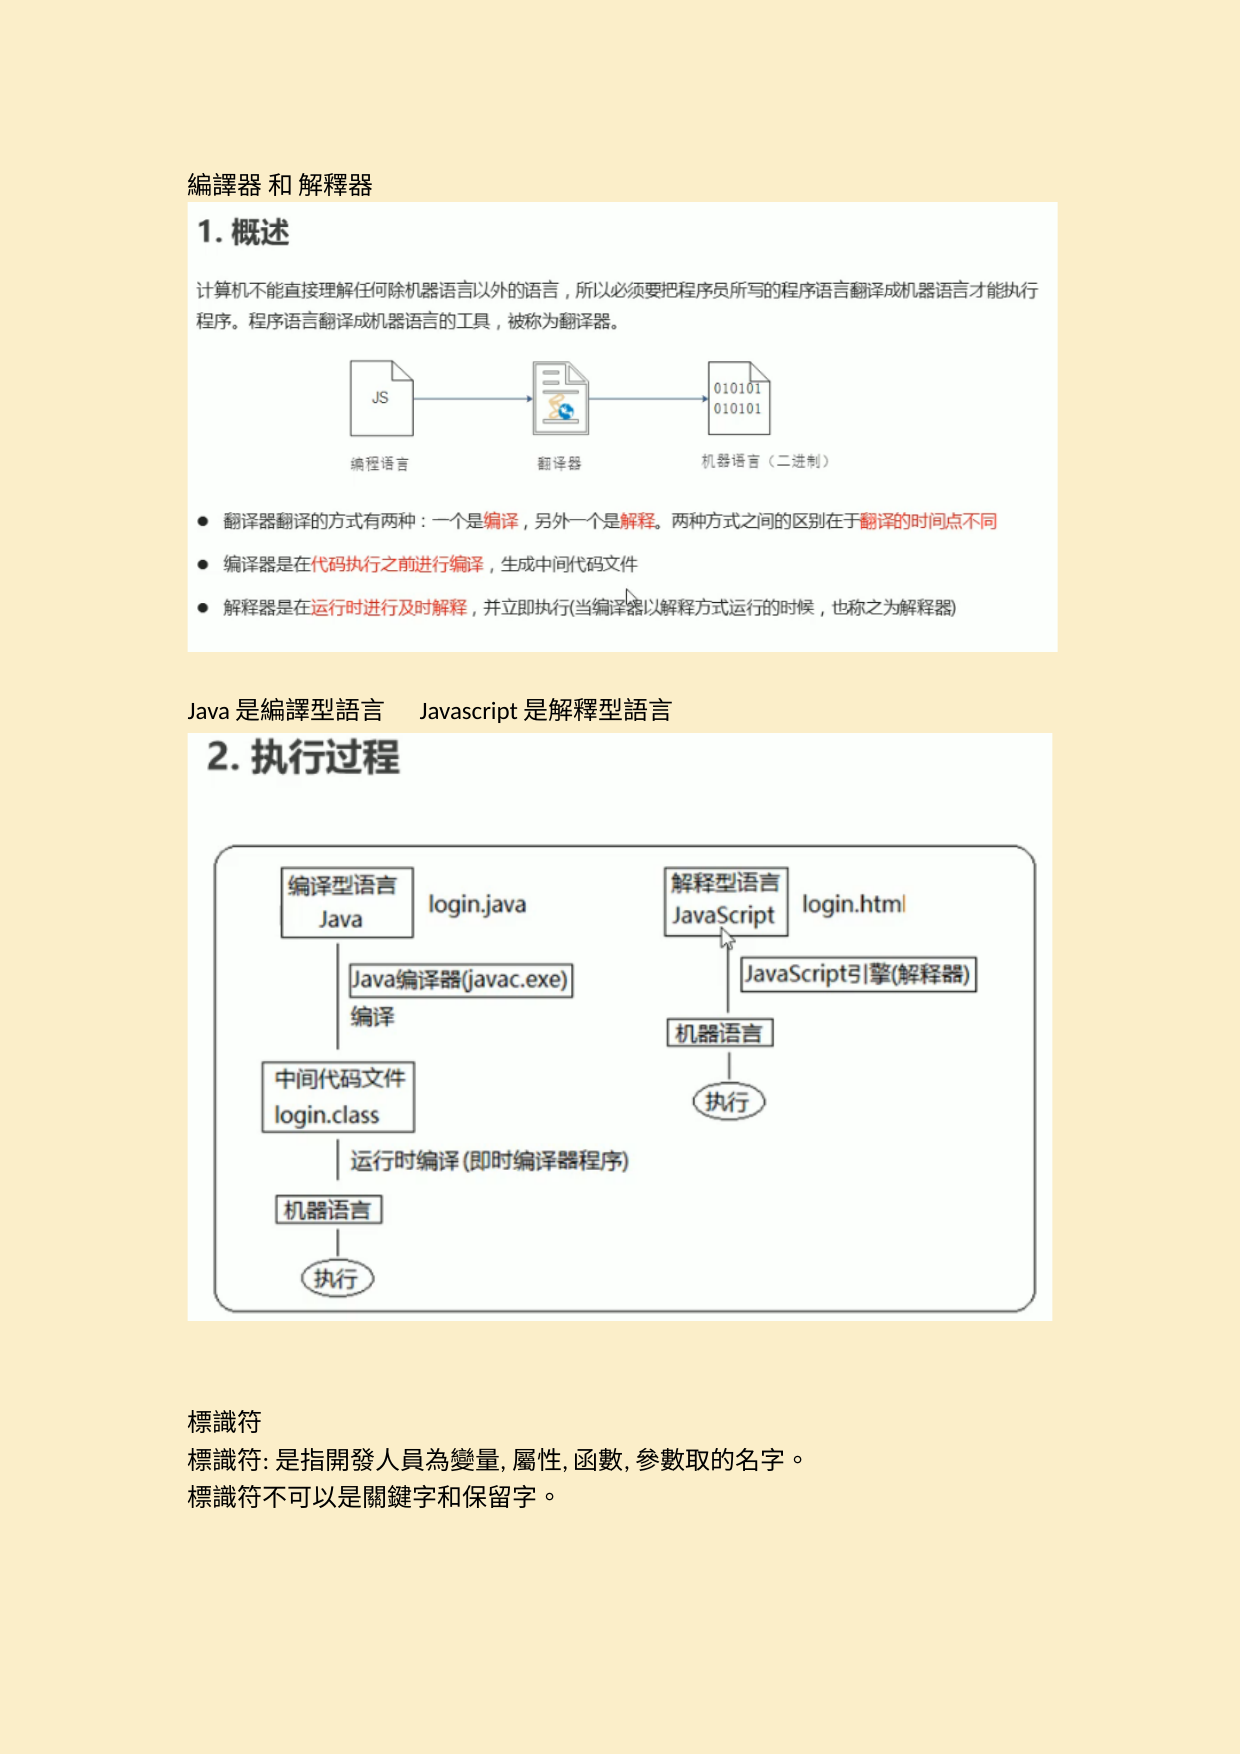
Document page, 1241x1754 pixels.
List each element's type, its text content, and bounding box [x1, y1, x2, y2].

text 標識符: 是指開發人員為變量, 屬性, 函數, 參數取的名字。 [187, 1439, 1053, 1477]
text 標識符 [187, 1402, 1053, 1439]
text 標識符不可以是關鍵字和保留字。 [187, 1477, 1053, 1514]
picture [187, 202, 1058, 652]
text 編譯器 和 解釋器 [187, 164, 1053, 202]
picture [187, 733, 1053, 1321]
text Java 是編譯型語言 Javascript 是解釋型語言 [187, 689, 1053, 727]
